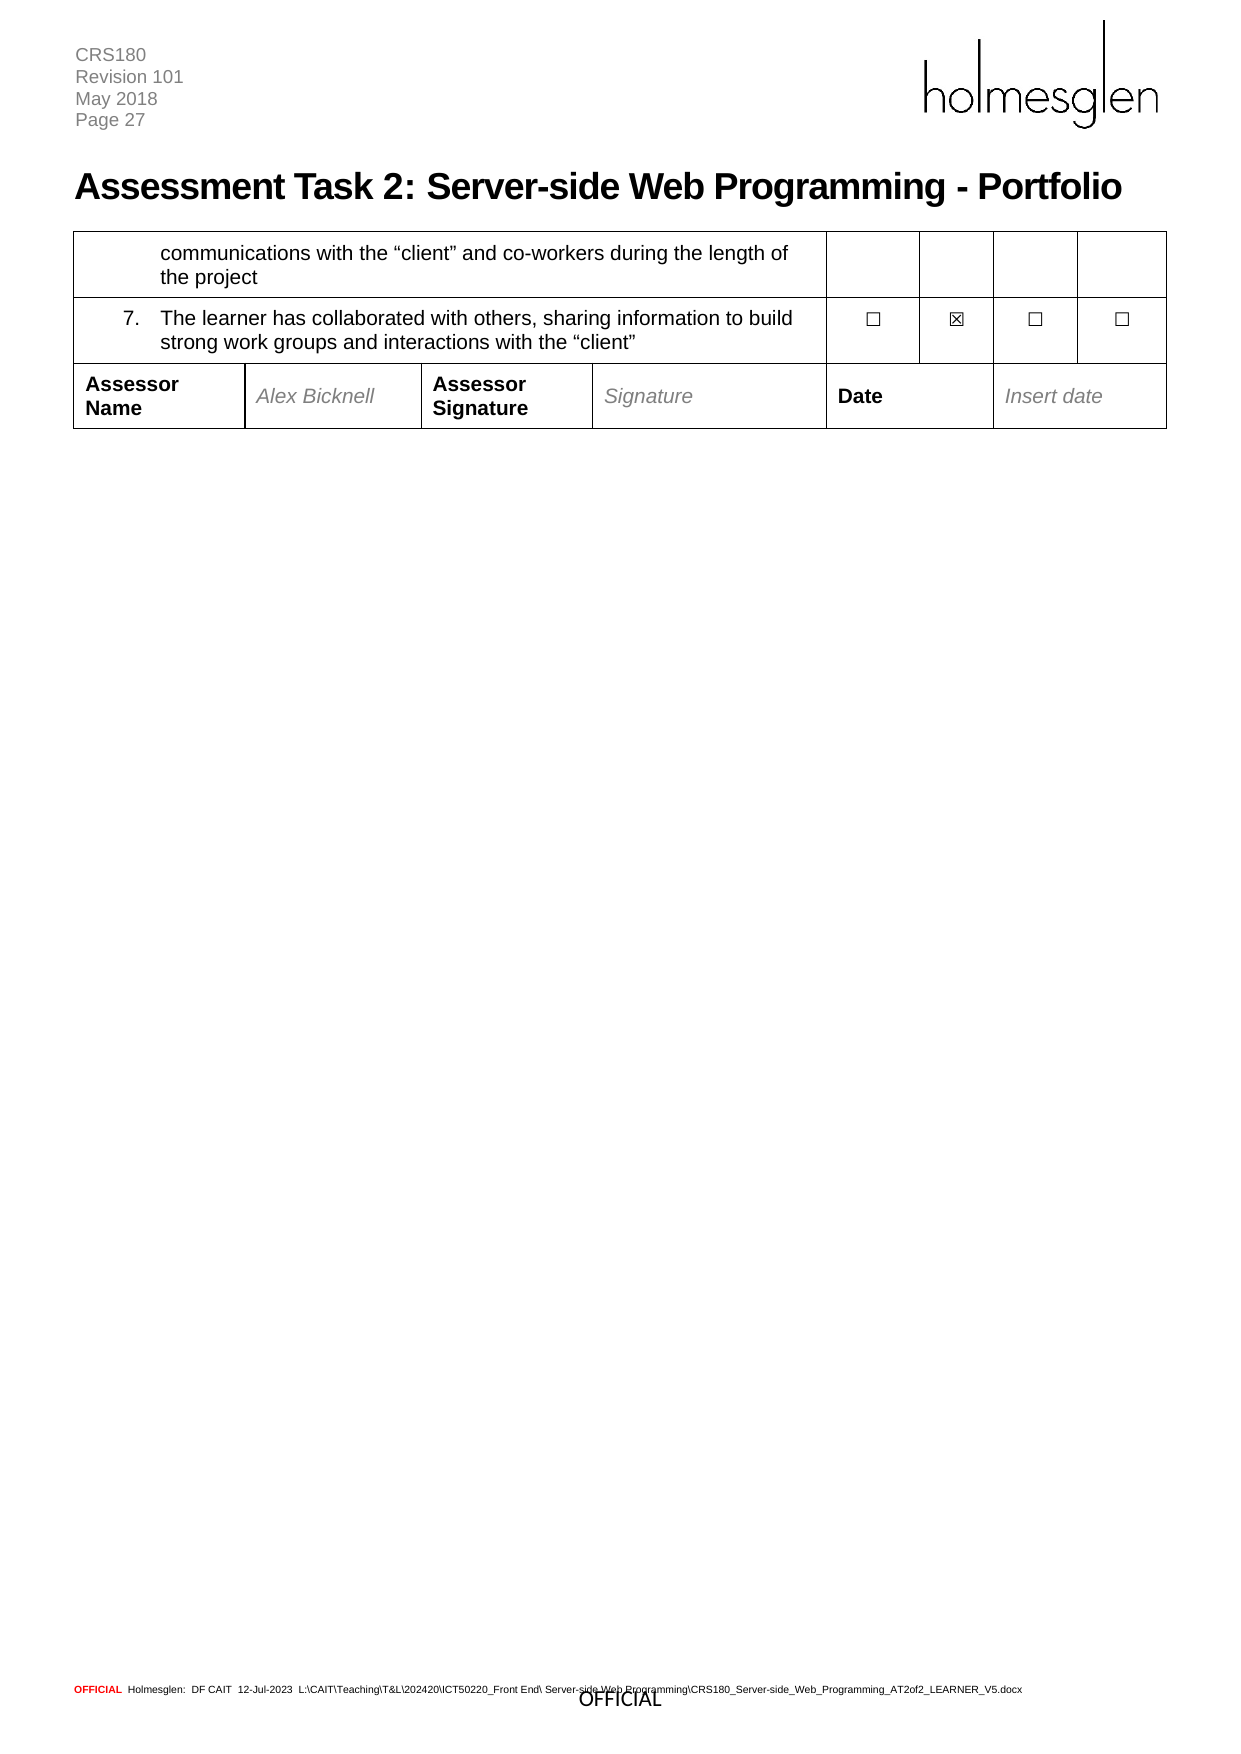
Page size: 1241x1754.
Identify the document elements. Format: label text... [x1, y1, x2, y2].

table_cell Insert date [994, 364, 1166, 428]
picture [902, 20, 1158, 152]
table_cell Signature [593, 364, 826, 428]
table_cell The learner has sought to improve protocols governing communications with the “client” and co-workers during the length of the project [74, 232, 826, 297]
table_cell Assessor Name [74, 364, 244, 428]
table_cell Date [827, 364, 993, 428]
table_cell Assessor Signature [422, 364, 592, 428]
table_cell The learner has collaborated with others, sharing information to build strong work groups and interactions with the “client” [74, 298, 826, 362]
table_cell Alex Bicknell [246, 364, 421, 428]
